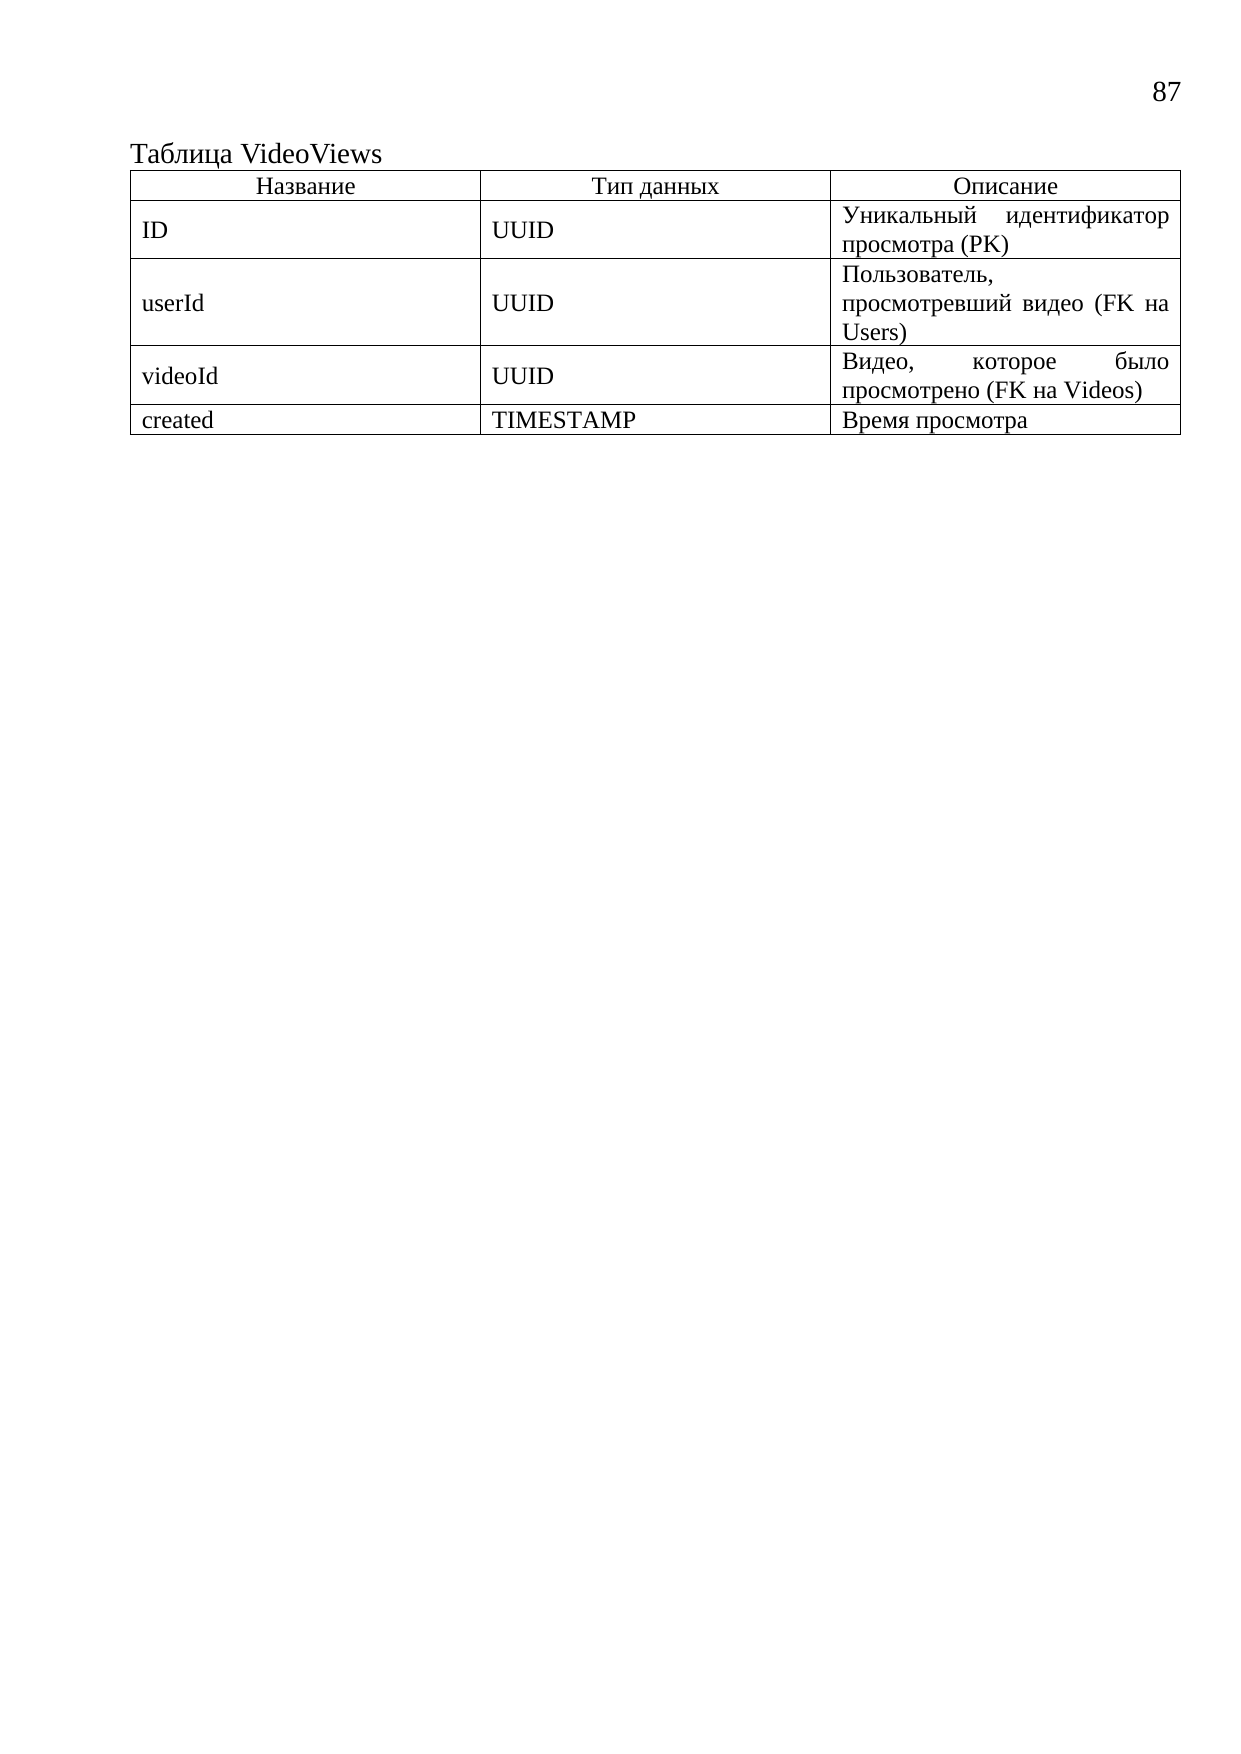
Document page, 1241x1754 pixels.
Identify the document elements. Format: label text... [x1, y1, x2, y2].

table_cell UUID [481, 346, 830, 404]
table_cell Пользователь, просмотревший видео (FK на Users) [831, 259, 1180, 345]
table_cell Уникальный идентификатор просмотра (PK) [831, 201, 1180, 258]
table_cell ID [131, 201, 480, 258]
table_cell UUID [481, 259, 830, 345]
table_cell userId [131, 259, 480, 345]
table_header Описание [831, 171, 1180, 199]
text Таблица VideoViews [130, 136, 1181, 170]
table_cell Время просмотра [831, 405, 1180, 434]
table_cell videoId [131, 346, 480, 404]
table_cell TIMESTAMP [481, 405, 830, 434]
table_cell Видео, которое было просмотрено (FK на Videos) [831, 346, 1180, 404]
table_cell created [131, 405, 480, 434]
table_cell UUID [481, 201, 830, 258]
table_header Название [131, 171, 480, 199]
table_header Тип данных [481, 171, 830, 199]
